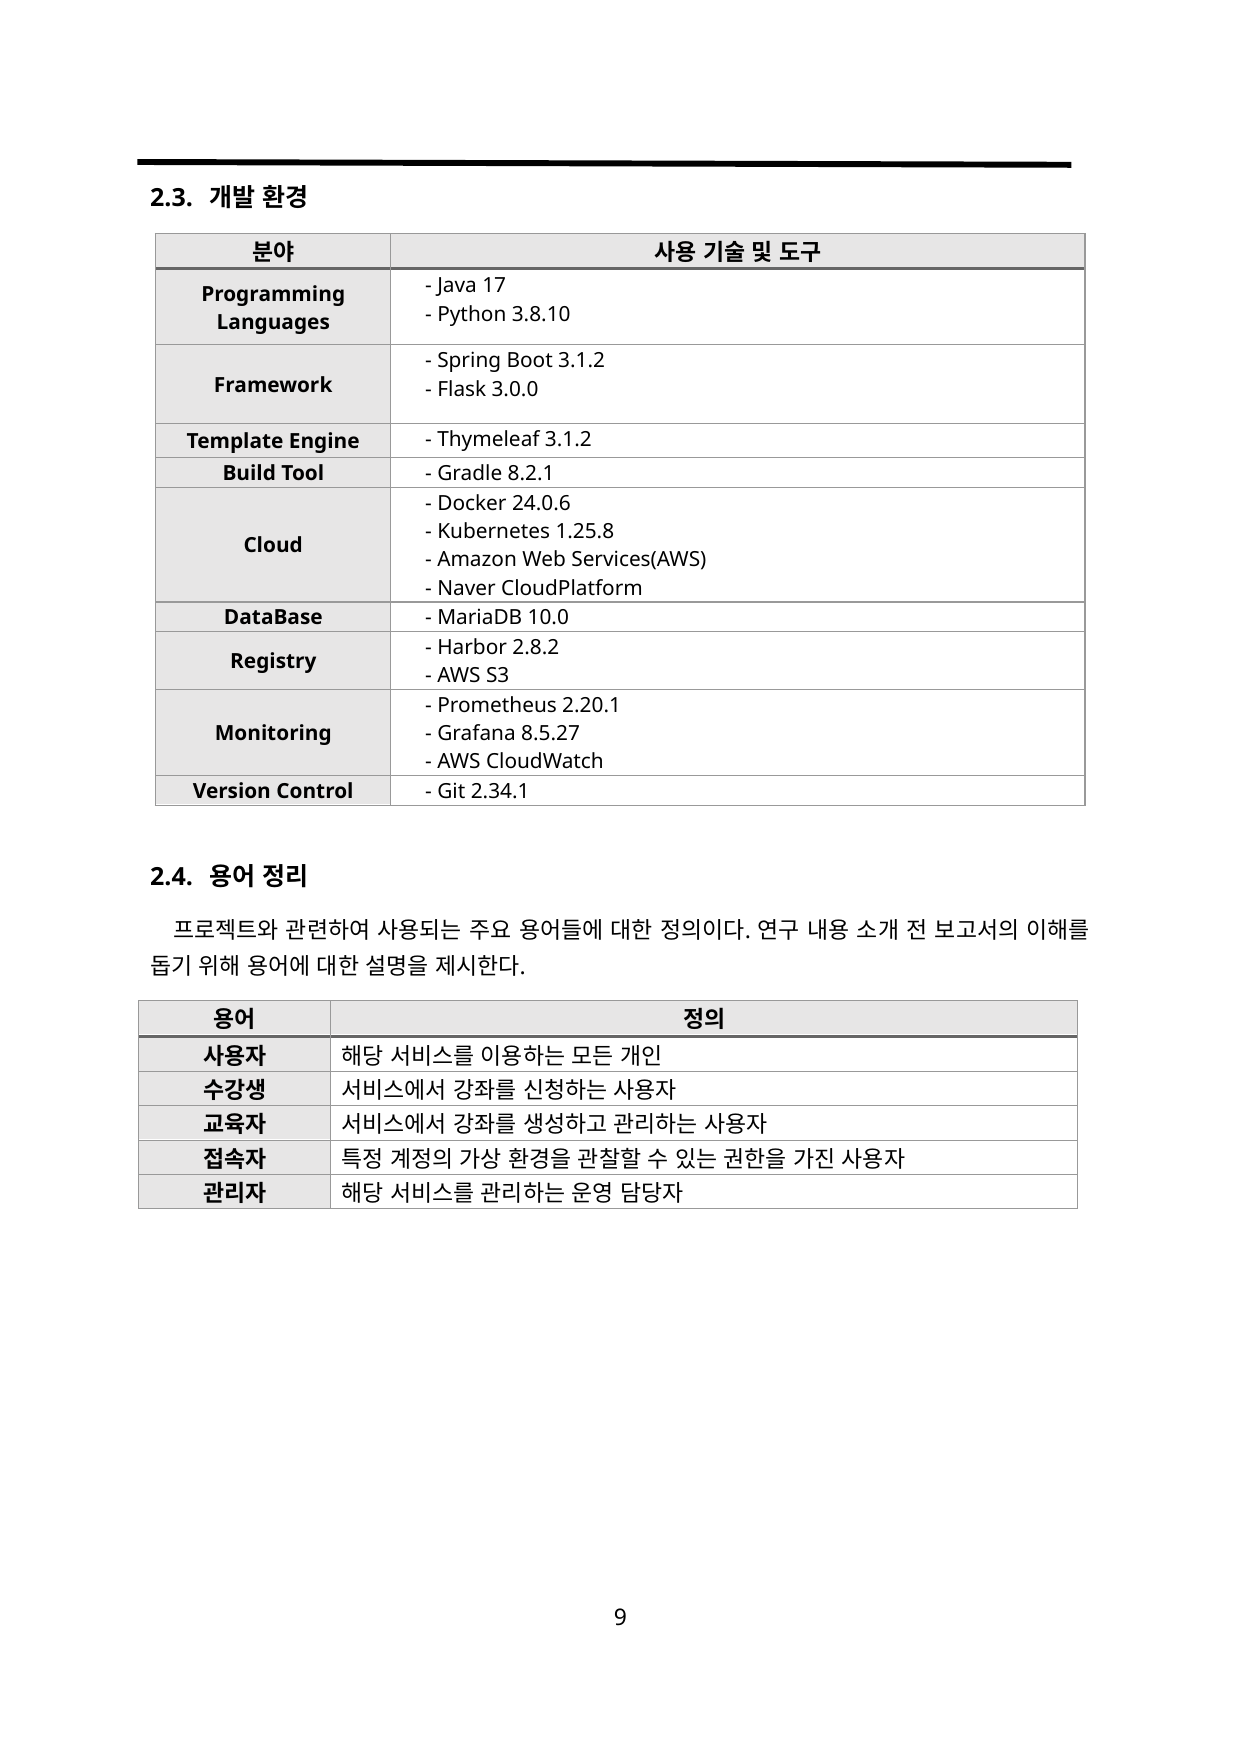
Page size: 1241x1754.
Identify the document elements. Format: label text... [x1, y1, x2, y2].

table_cell - Harbor 2.8.2 - AWS S3 [391, 632, 1084, 689]
table_cell - Java 17 - Python 3.8.10 [391, 270, 1084, 344]
table_cell DataBase [156, 603, 390, 631]
table_cell - Thymeleaf 3.1.2 [391, 424, 1084, 457]
text 프로젝트와 관련하여 사용되는 주요 용어들에 대한 정의이다. 연구 내용 소개 전 보고서의 이해를 돕기 위해 용어에 대한 설명을 제시한다. [150, 912, 1090, 981]
table_cell - Gradle 8.2.1 [391, 458, 1084, 487]
table_cell - Prometheus 2.20.1 - Grafana 8.5.27 - AWS CloudWatch [391, 690, 1084, 775]
table_header 정의 [331, 1001, 1077, 1034]
table_cell Build Tool [156, 458, 390, 487]
table_cell - Docker 24.0.6 - Kubernetes 1.25.8 - Amazon Web Services(AWS) - Naver CloudPlatform [391, 488, 1084, 601]
table_cell Registry [156, 632, 390, 689]
table_cell - MariaDB 10.0 [391, 603, 1084, 631]
subtitle 용어 정리 [150, 856, 1090, 892]
table_header 분야 [156, 234, 390, 267]
table_cell - Spring Boot 3.1.2 - Flask 3.0.0 [391, 345, 1084, 423]
table_header 사용 기술 및 도구 [391, 234, 1084, 267]
table_cell Framework [156, 345, 390, 423]
subtitle 개발 환경 [150, 177, 1090, 213]
table_cell Cloud [156, 488, 390, 601]
table_cell 특정 계정의 가상 환경을 관찰할 수 있는 권한을 가진 사용자 [331, 1141, 1077, 1174]
table_cell Programming Languages [156, 270, 390, 344]
table_cell 수강생 [139, 1072, 330, 1105]
table_cell 해당 서비스를 이용하는 모든 개인 [331, 1038, 1077, 1071]
table_cell 서비스에서 강좌를 신청하는 사용자 [331, 1072, 1077, 1105]
table_cell 해당 서비스를 관리하는 운영 담당자 [331, 1175, 1077, 1208]
table_cell Monitoring [156, 690, 390, 775]
table_cell 서비스에서 강좌를 생성하고 관리하는 사용자 [331, 1106, 1077, 1139]
table_header 용어 [139, 1001, 330, 1034]
table_cell Template Engine [156, 424, 390, 457]
table_cell - Git 2.34.1 [391, 776, 1084, 804]
table_cell 접속자 [139, 1141, 330, 1174]
table_cell 교육자 [139, 1106, 330, 1139]
table_cell 사용자 [139, 1038, 330, 1071]
table_cell Version Control [156, 776, 390, 804]
table_cell 관리자 [139, 1175, 330, 1208]
